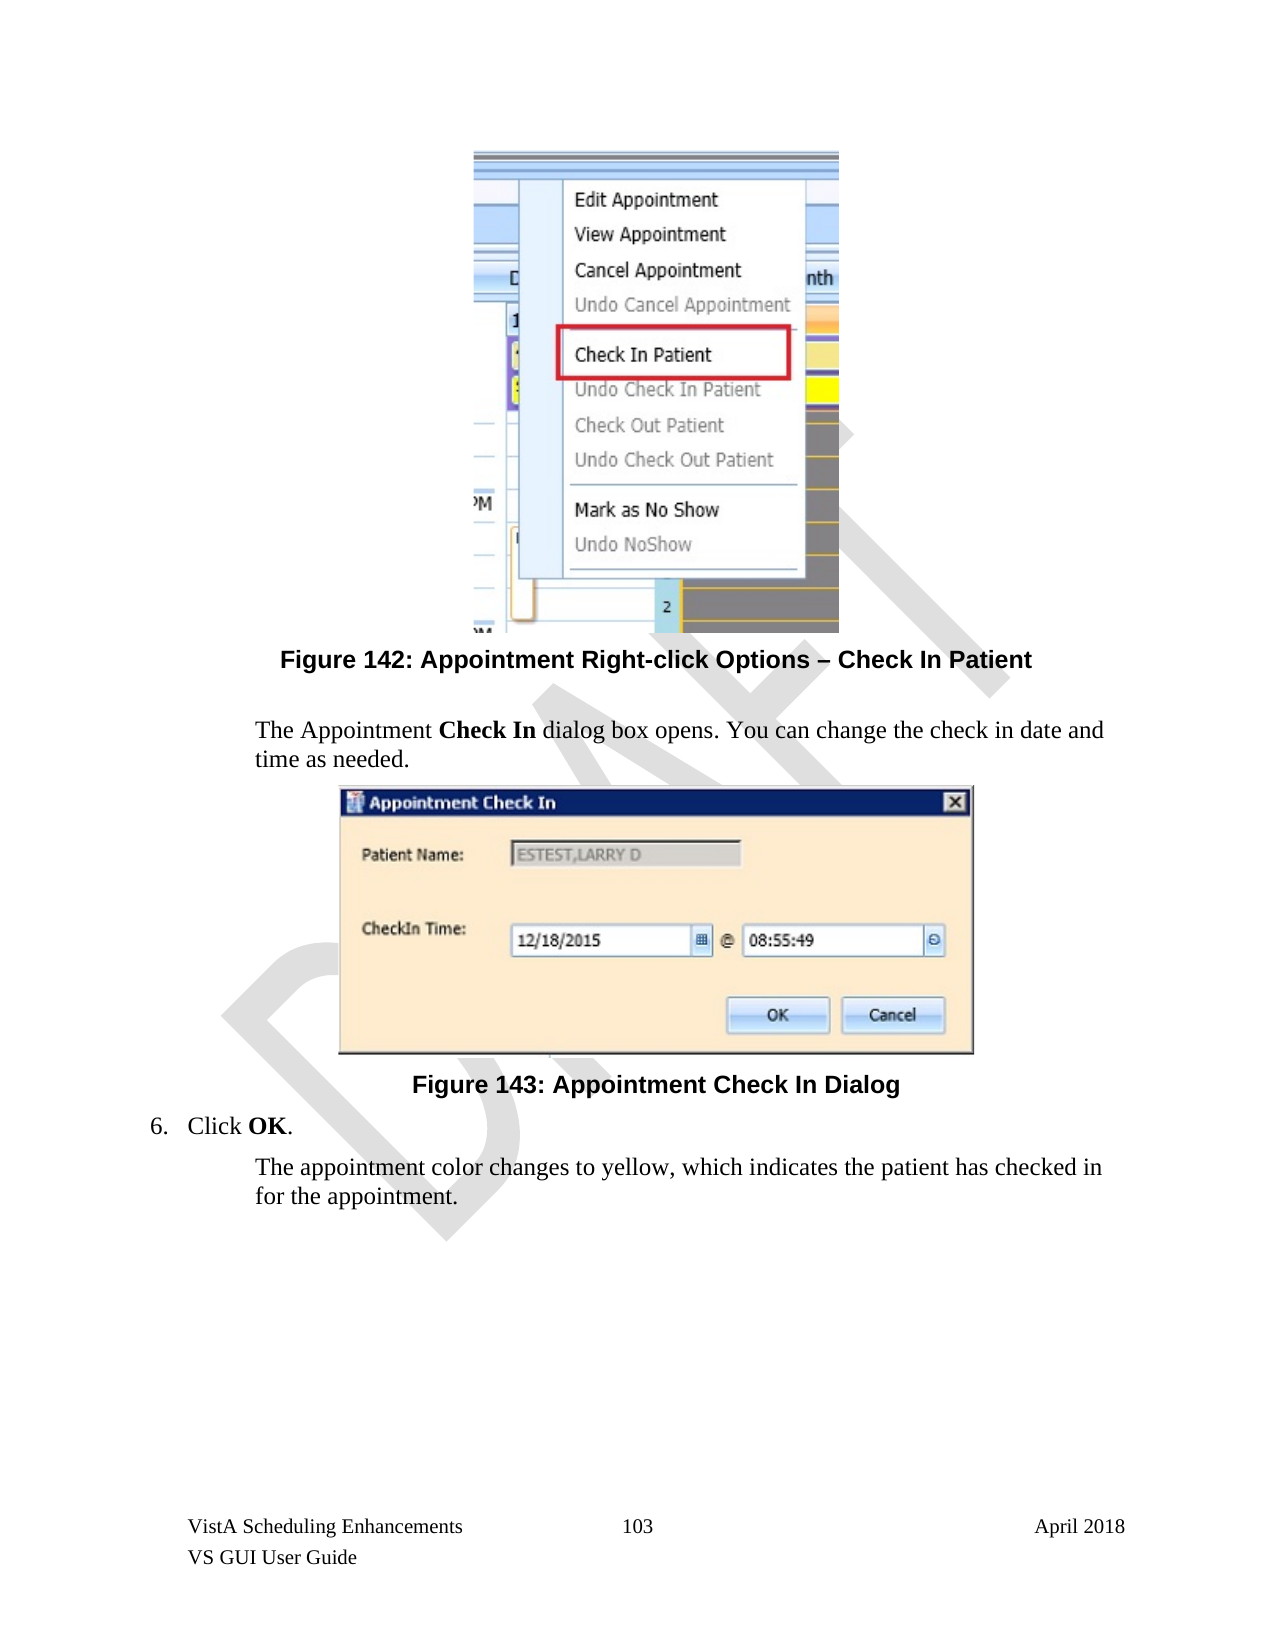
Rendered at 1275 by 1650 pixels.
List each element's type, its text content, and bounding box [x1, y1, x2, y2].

text The appointment color changes to yellow, which indicates the patient has checked in for the appointment. [255, 1152, 1125, 1210]
picture [338, 785, 975, 1058]
text Click OK. [150, 1111, 1125, 1140]
text Figure 142: Appointment Right-click Options – Check In Patient [187, 645, 1125, 674]
text Figure 143: Appointment Check In Dialog [187, 1070, 1125, 1098]
picture [473, 150, 839, 633]
text The Appointment Check In dialog box opens. You can change the check in date and time as needed. [255, 715, 1125, 773]
